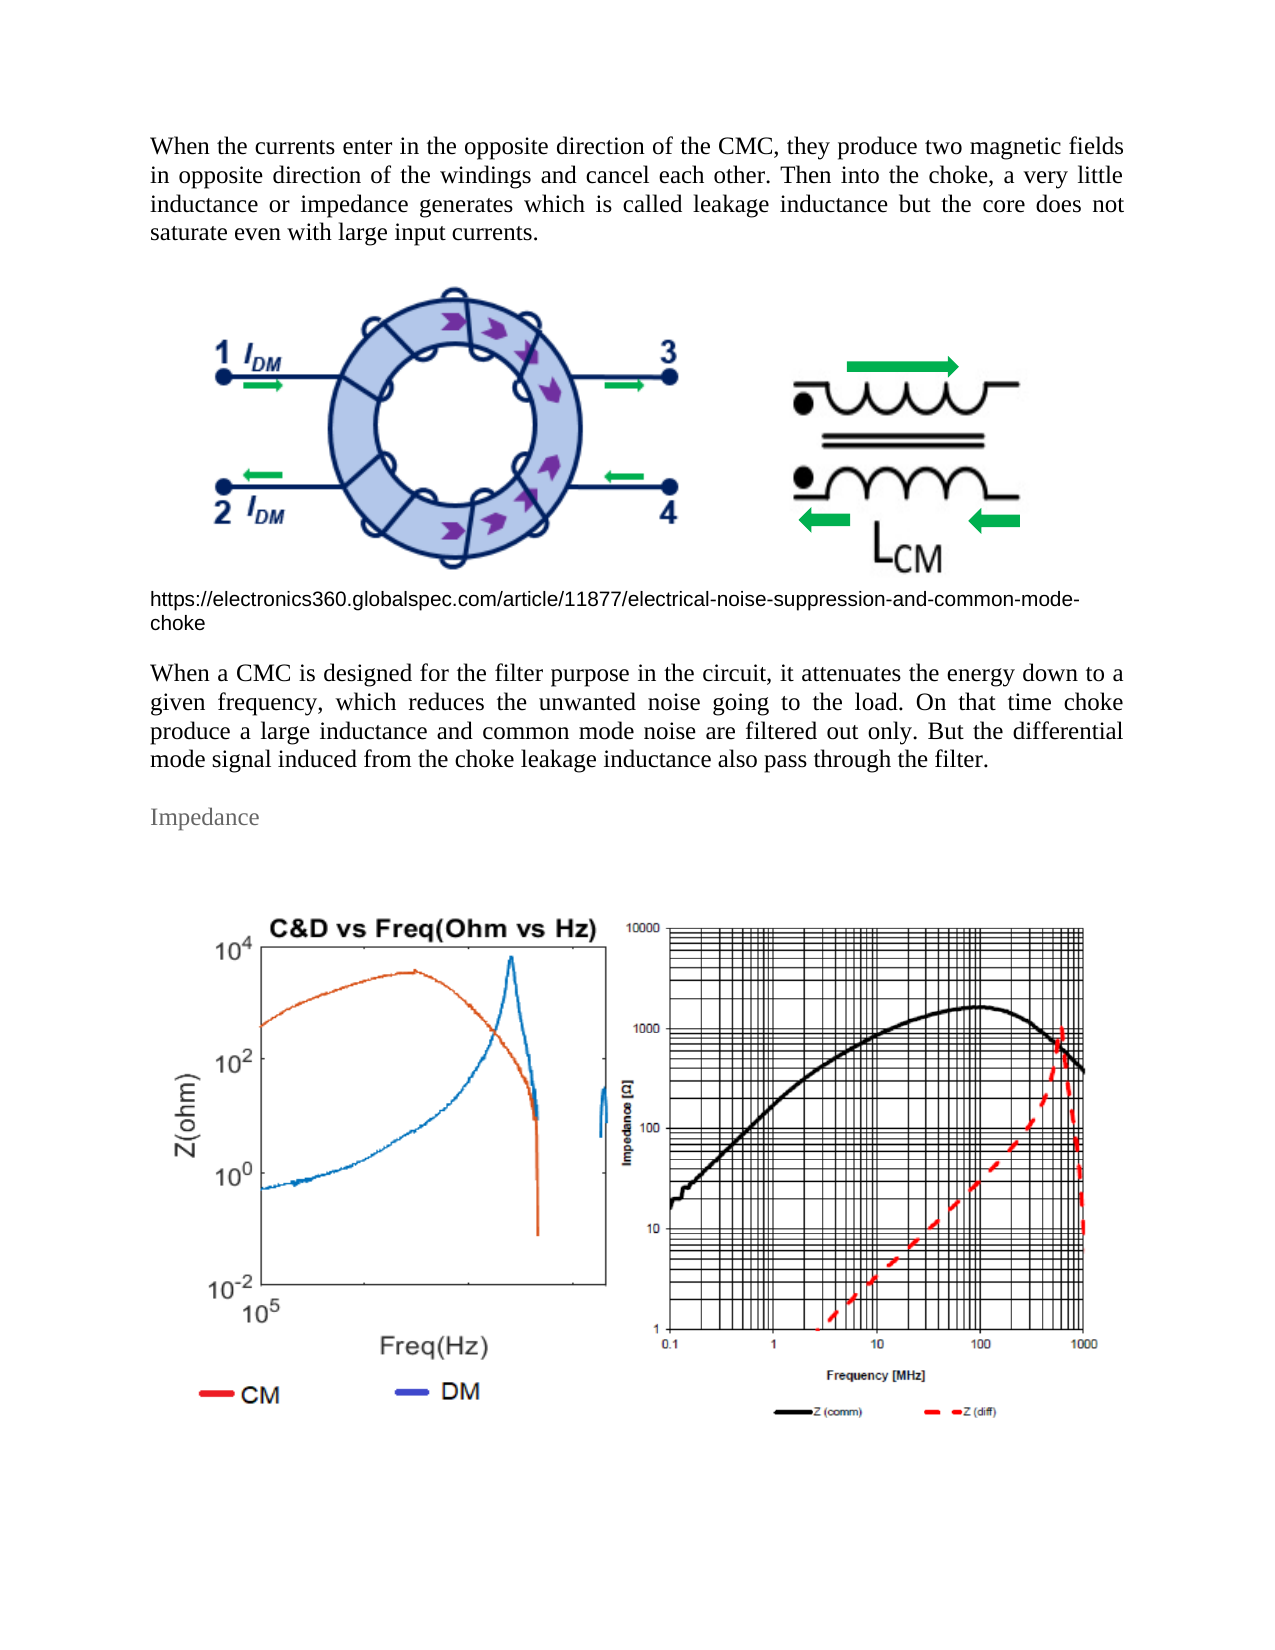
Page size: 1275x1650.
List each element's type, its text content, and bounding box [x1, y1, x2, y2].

text When the currents enter in the opposite direction of the CMC, they produce two magnetic fields in opposite direction of the windings and cancel each other. Then into the choke, a very little inductance or impedance generates which is called leakage inductance but the core does not saturate even with large input currents. [150, 217, 1125, 246]
picture [172, 916, 1103, 1421]
picture [181, 275, 1122, 587]
text Impedance [150, 802, 1125, 831]
text When a CMC is designed for the filter purpose in the circuit, it attenuates the energy down to a given frequency, which reduces the unwanted noise going to the load. On that time choke produce a large inductance and common mode noise are filtered out only. But the differential mode signal induced from the choke leakage inductance also pass through the filter. [150, 744, 1125, 773]
text https://electronics360.globalspec.com/article/11877/electrical-noise-suppression-and-common-mode-choke [150, 586, 1125, 634]
